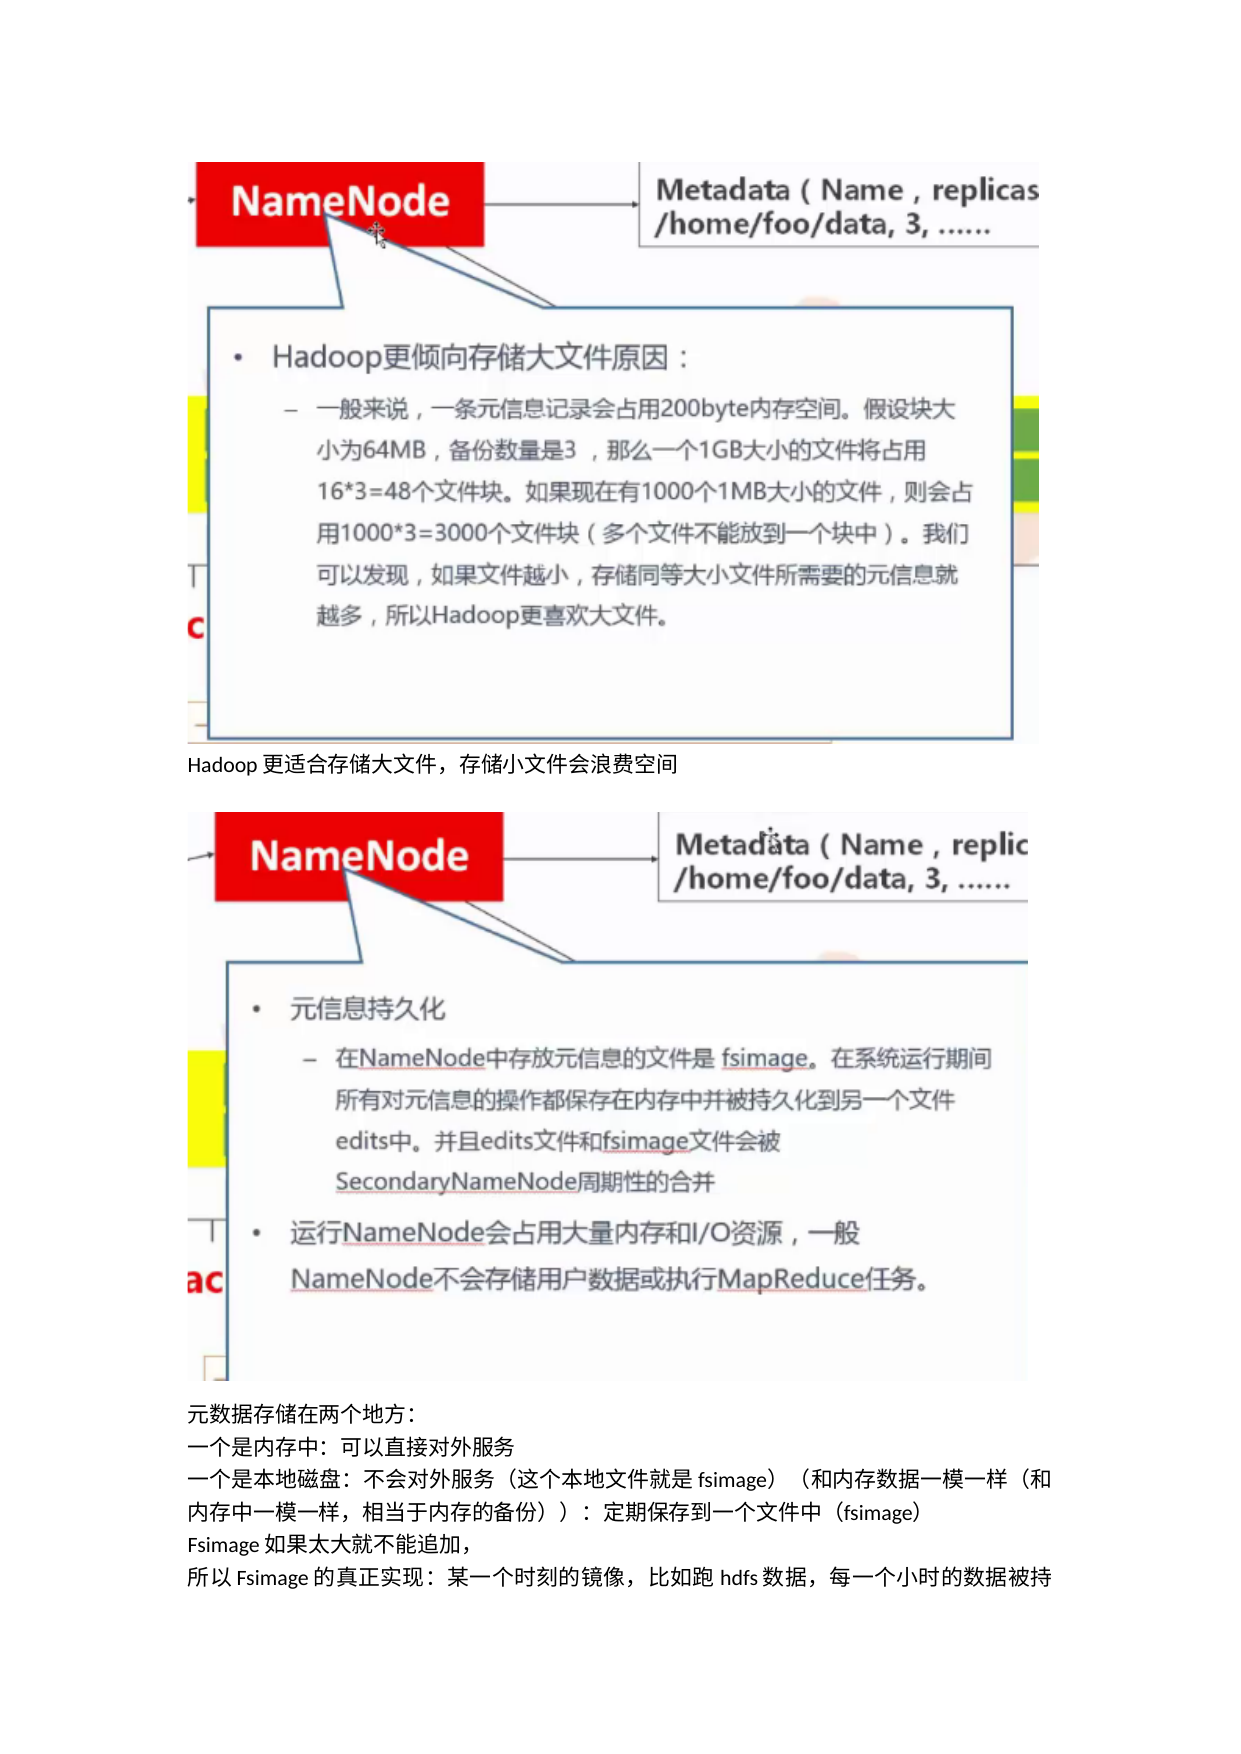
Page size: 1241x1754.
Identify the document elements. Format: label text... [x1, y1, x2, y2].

list 元数据存储在两个地方： [187, 1397, 1053, 1429]
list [187, 1559, 1053, 1592]
picture [187, 162, 1039, 744]
list 一个是内存中：可以直接对外服务 [187, 1429, 1053, 1462]
list Hadoop更适合存储大文件，存储小文件会浪费空间 [187, 747, 1053, 779]
picture [187, 812, 1028, 1381]
list 一个是本地磁盘：不会对外服务（这个本地文件就是fsimage）（和内存数据一模一样（和内存中一模一样，相当于内存的备份））：定期保存到一个文件中（fsimage） [187, 1462, 1053, 1527]
list Fsimage如果太大就不能追加， [187, 1527, 1053, 1559]
